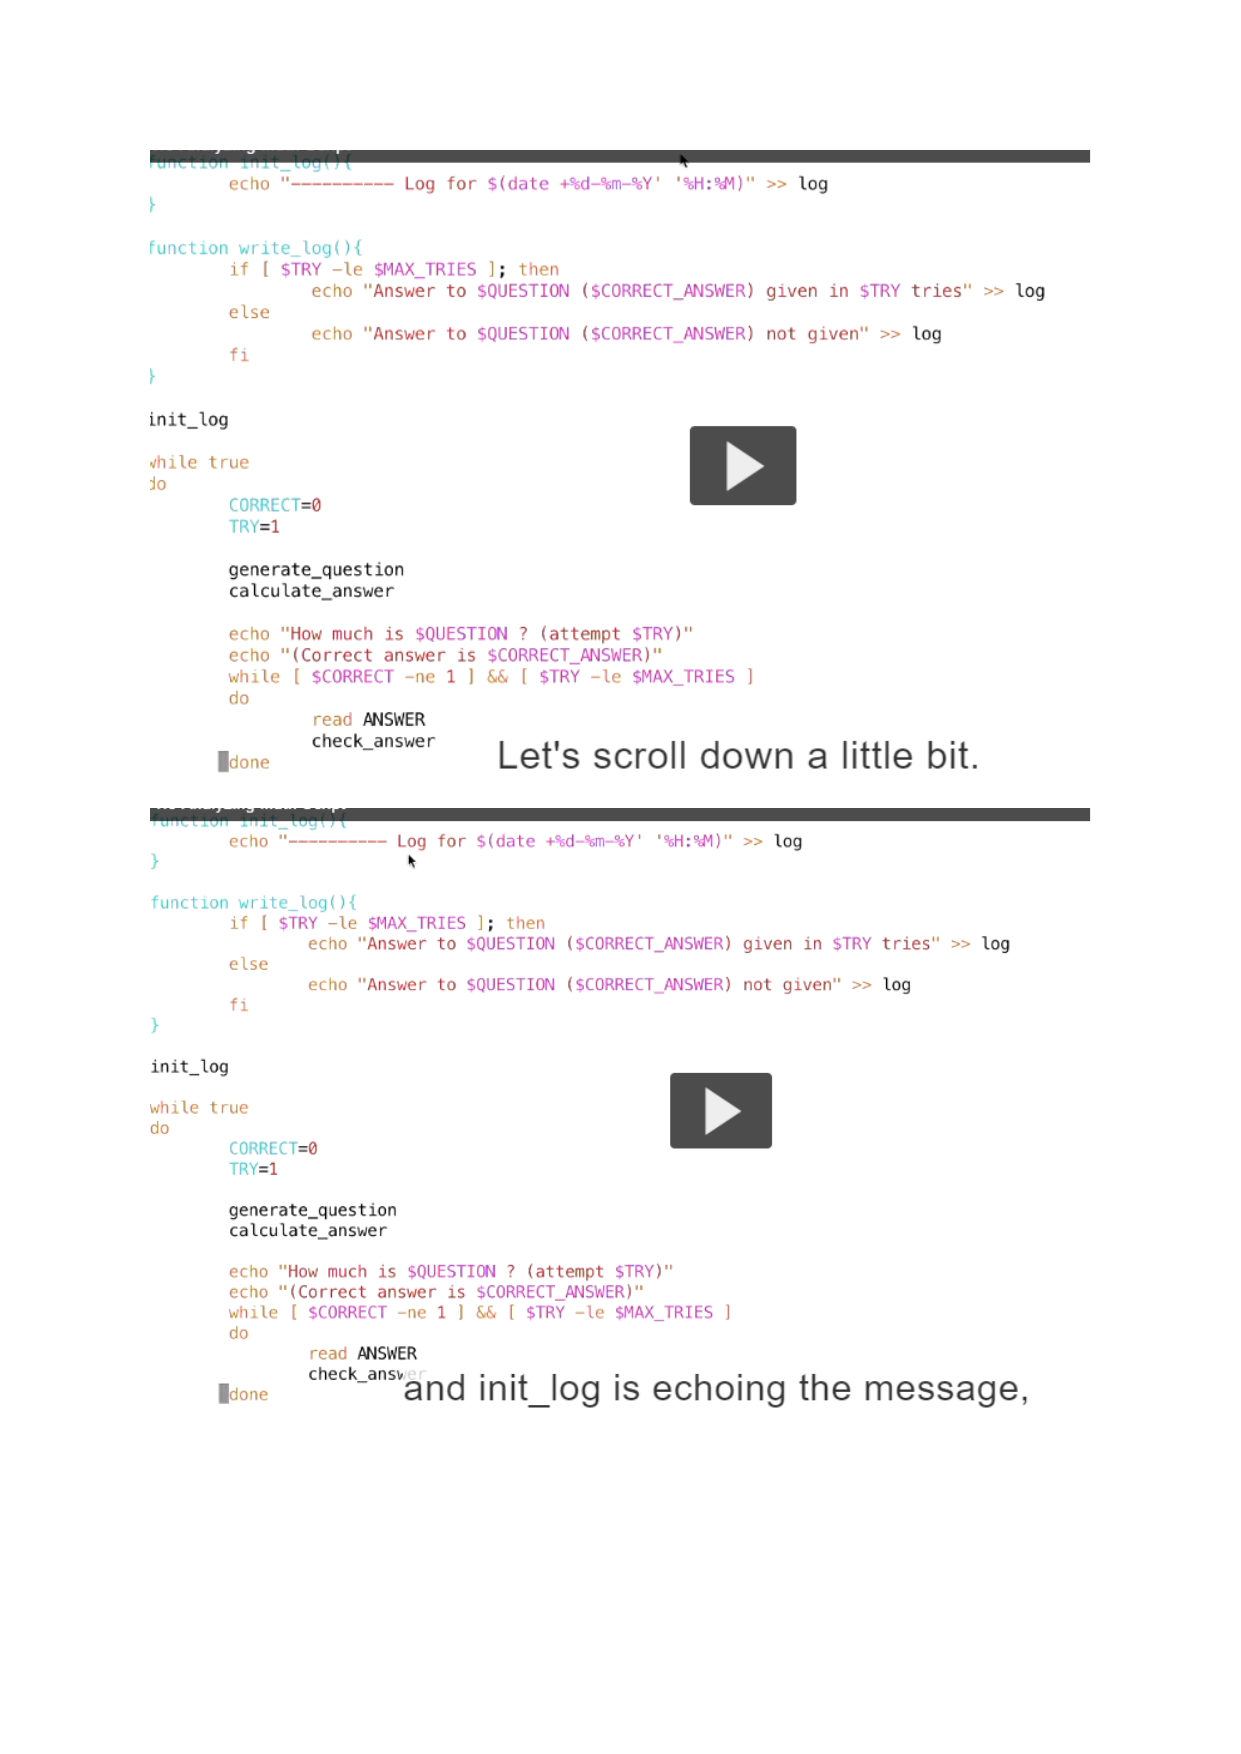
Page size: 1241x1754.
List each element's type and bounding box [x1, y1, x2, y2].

picture [150, 808, 1091, 1410]
picture [150, 150, 1091, 790]
